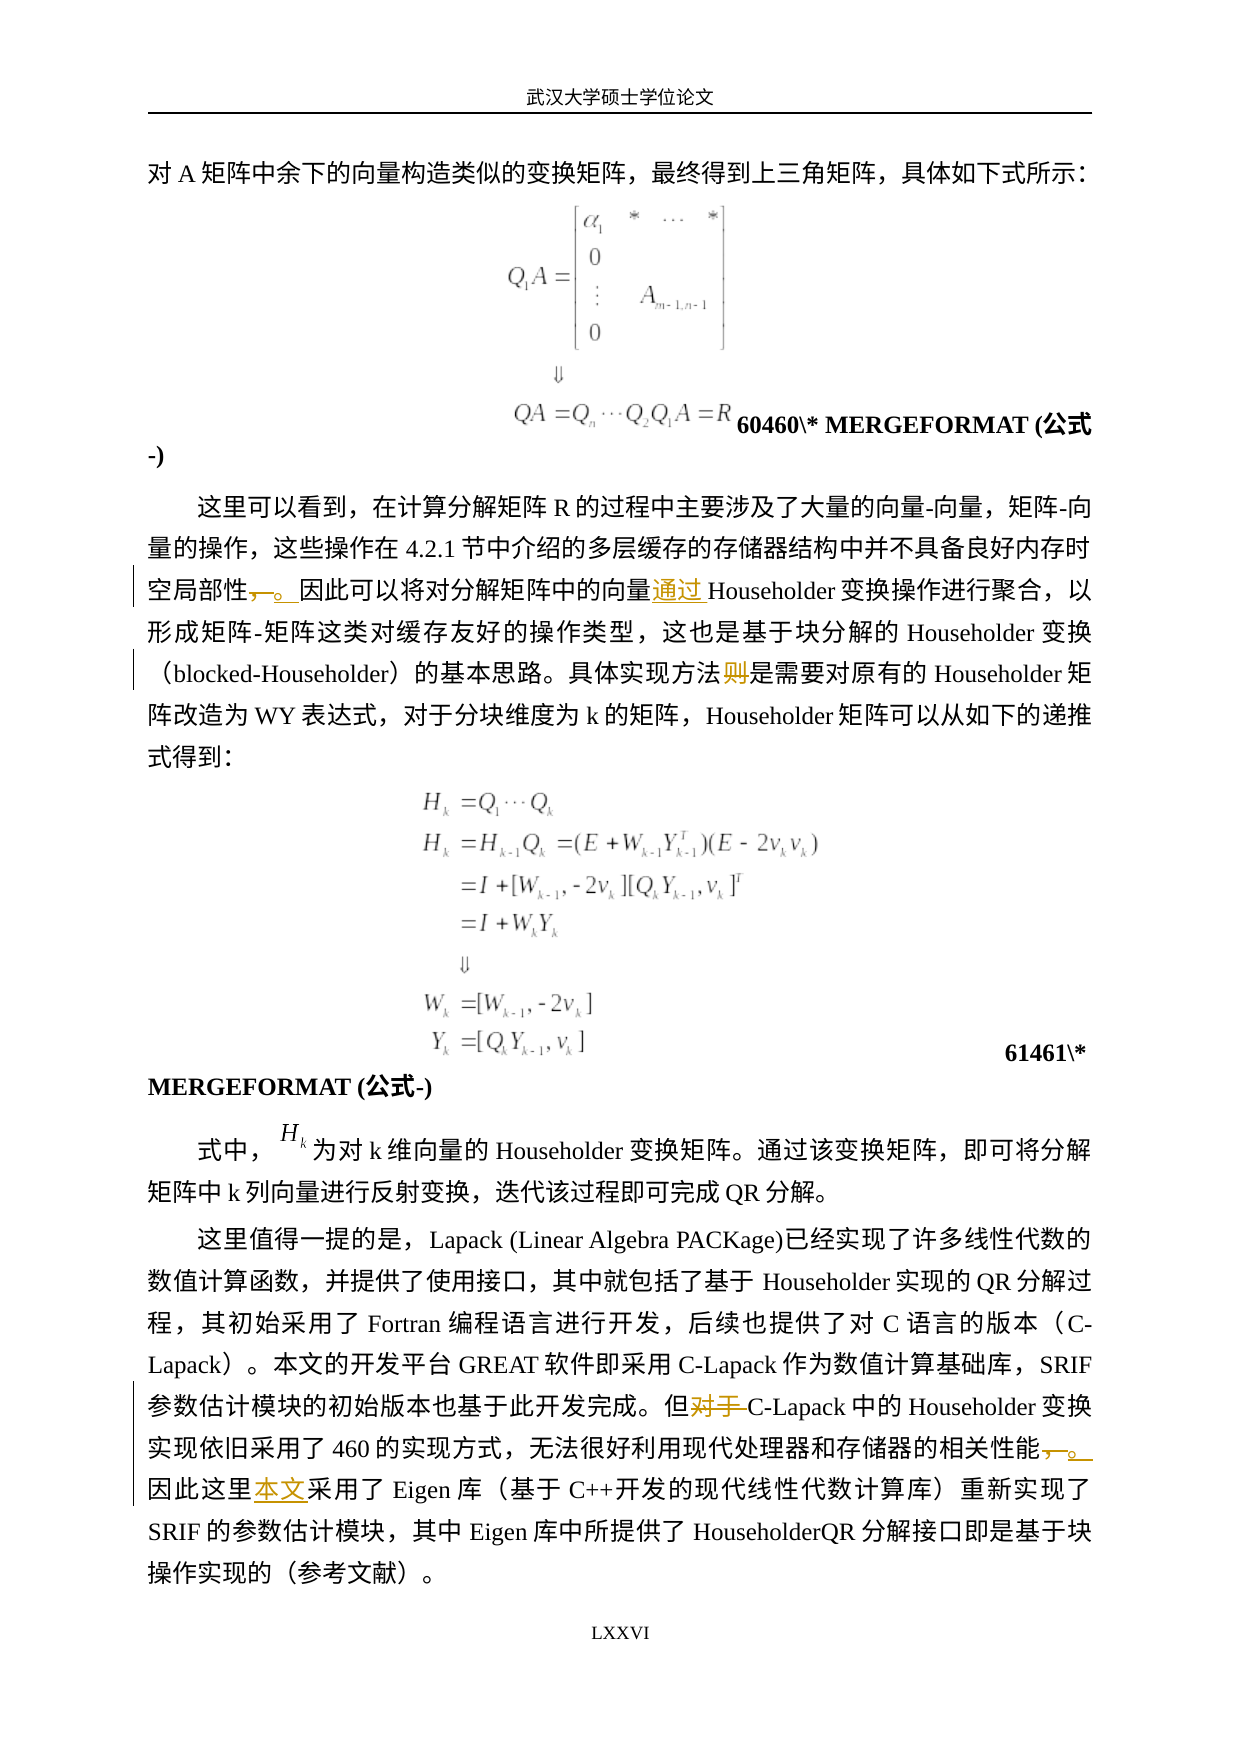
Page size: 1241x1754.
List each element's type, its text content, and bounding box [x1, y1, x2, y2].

text 式中，为对k维向量的Householder变换矩阵。通过该变换矩阵，即可将分解矩阵中k列向量进行反射变换，迭代该过程即可完成QR分解。 [148, 1116, 1092, 1208]
text 这里值得一提的是，Lapack (Linear Algebra PACKage)已经实现了许多线性代数的数值计算函数，并提供了使用接口，其中就包括了基于Householder实现的QR分解过程，其初始采用了Fortran编程语言进行开发，后续也提供了对C语言的版本（C-Lapack）。本文的开发平台GREAT软件即采用C-Lapack作为数值计算基础库，SRIF参数估计模块的初始版本也基于此开发完成。但C-Lapack中的Householder变换实现依旧采用了的实现方式，无法很好利用现代处理器和存储器的相关性能因此这里采用了Eigen库（基于C++开发的现代线性代数计算库）重新实现了SRIF的参数估计模块，其中Eigen库中所提供了HouseholderQR分解接口即是基于块操作实现的（参考文献）。 [148, 1214, 1092, 1589]
text 这里可以看到，在计算分解矩阵R的过程中主要涉及了大量的向量-向量，矩阵-向量的操作，这些操作在4.2.1节中介绍的多层缓存的存储器结构中并不具备良好内存时空局部性因此可以将对分解矩阵中的向量Householder变换操作进行聚合，以形成矩阵-矩阵这类对缓存友好的操作类型，这也是基于块分解的Householder变换（blocked-Householder）的基本思路。具体实现方法是需要对原有的Householder矩阵改造为WY表达式，对于分块维度为k的矩阵，Householder矩阵可以从如下的递推式得到： [148, 482, 1092, 773]
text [148, 148, 1092, 189]
